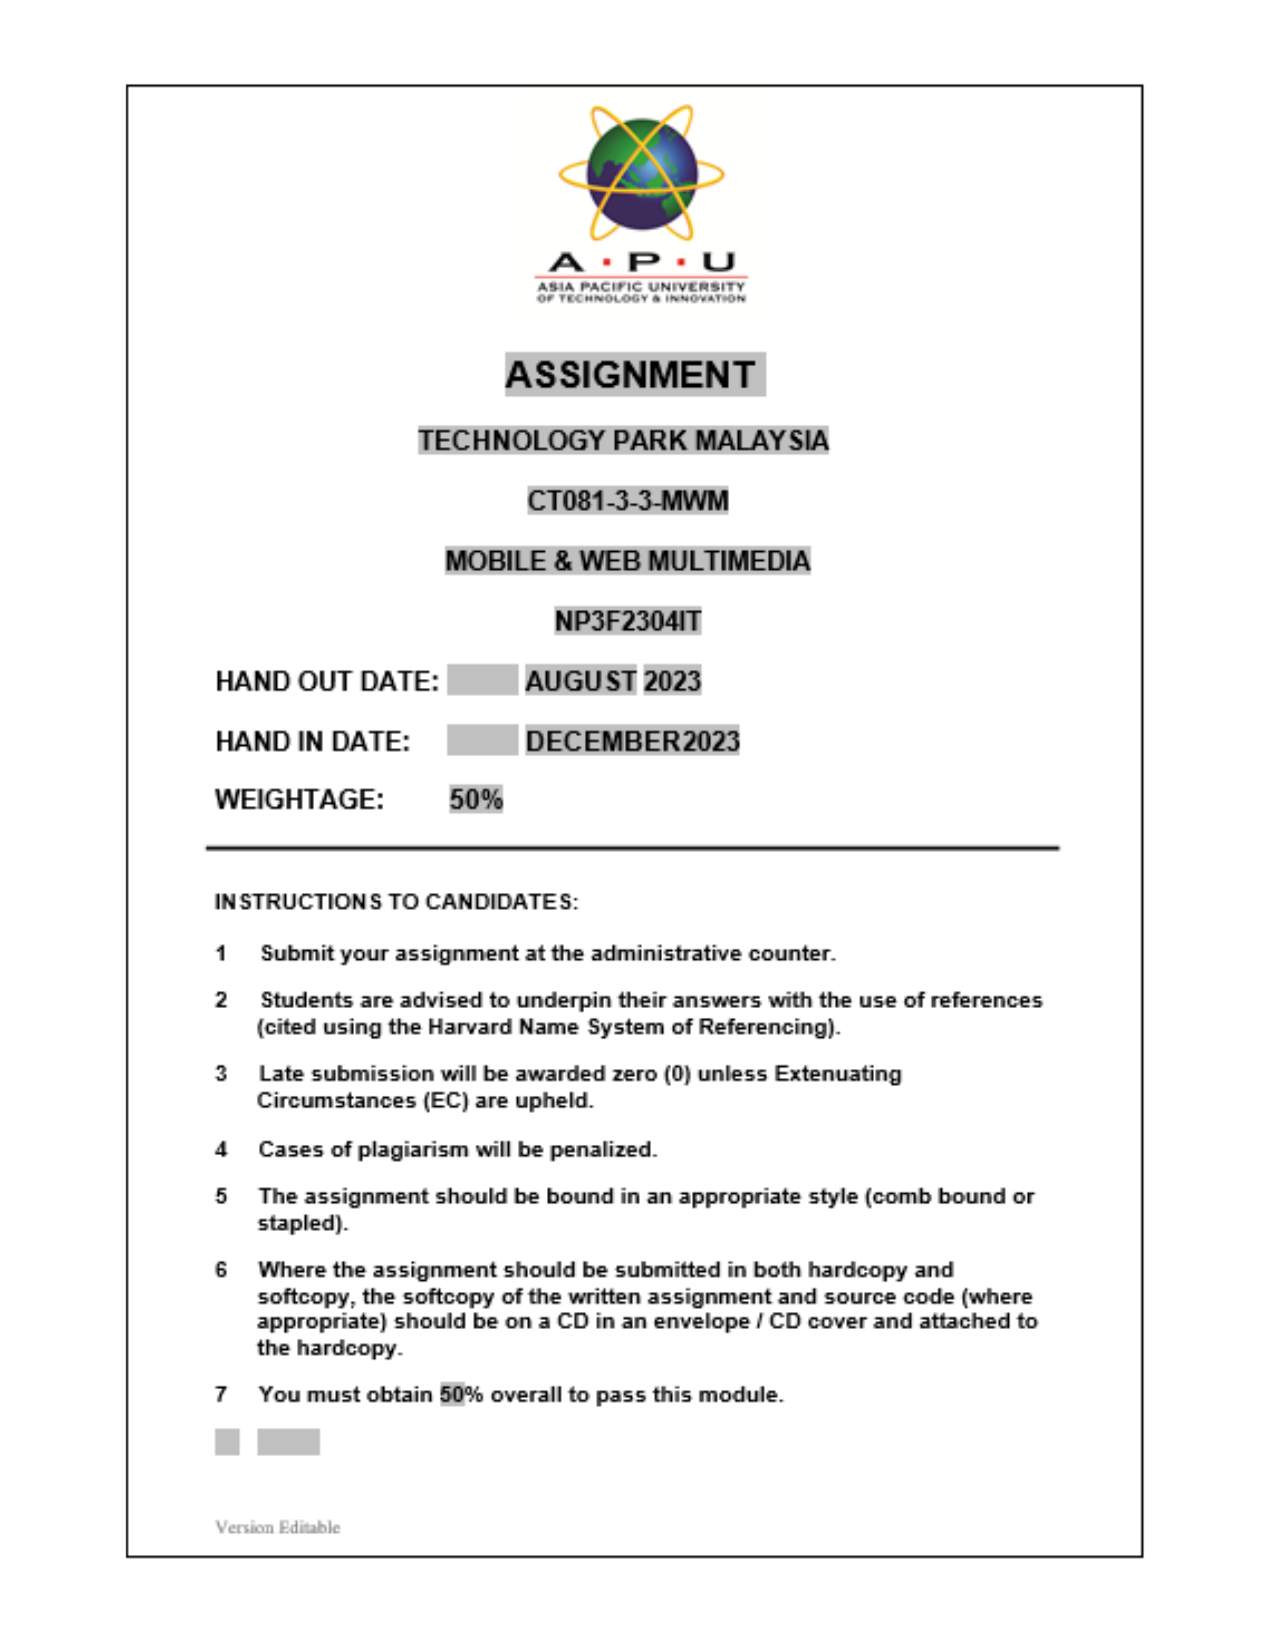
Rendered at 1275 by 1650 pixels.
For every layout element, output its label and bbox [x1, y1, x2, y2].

picture [122, 75, 1148, 1558]
